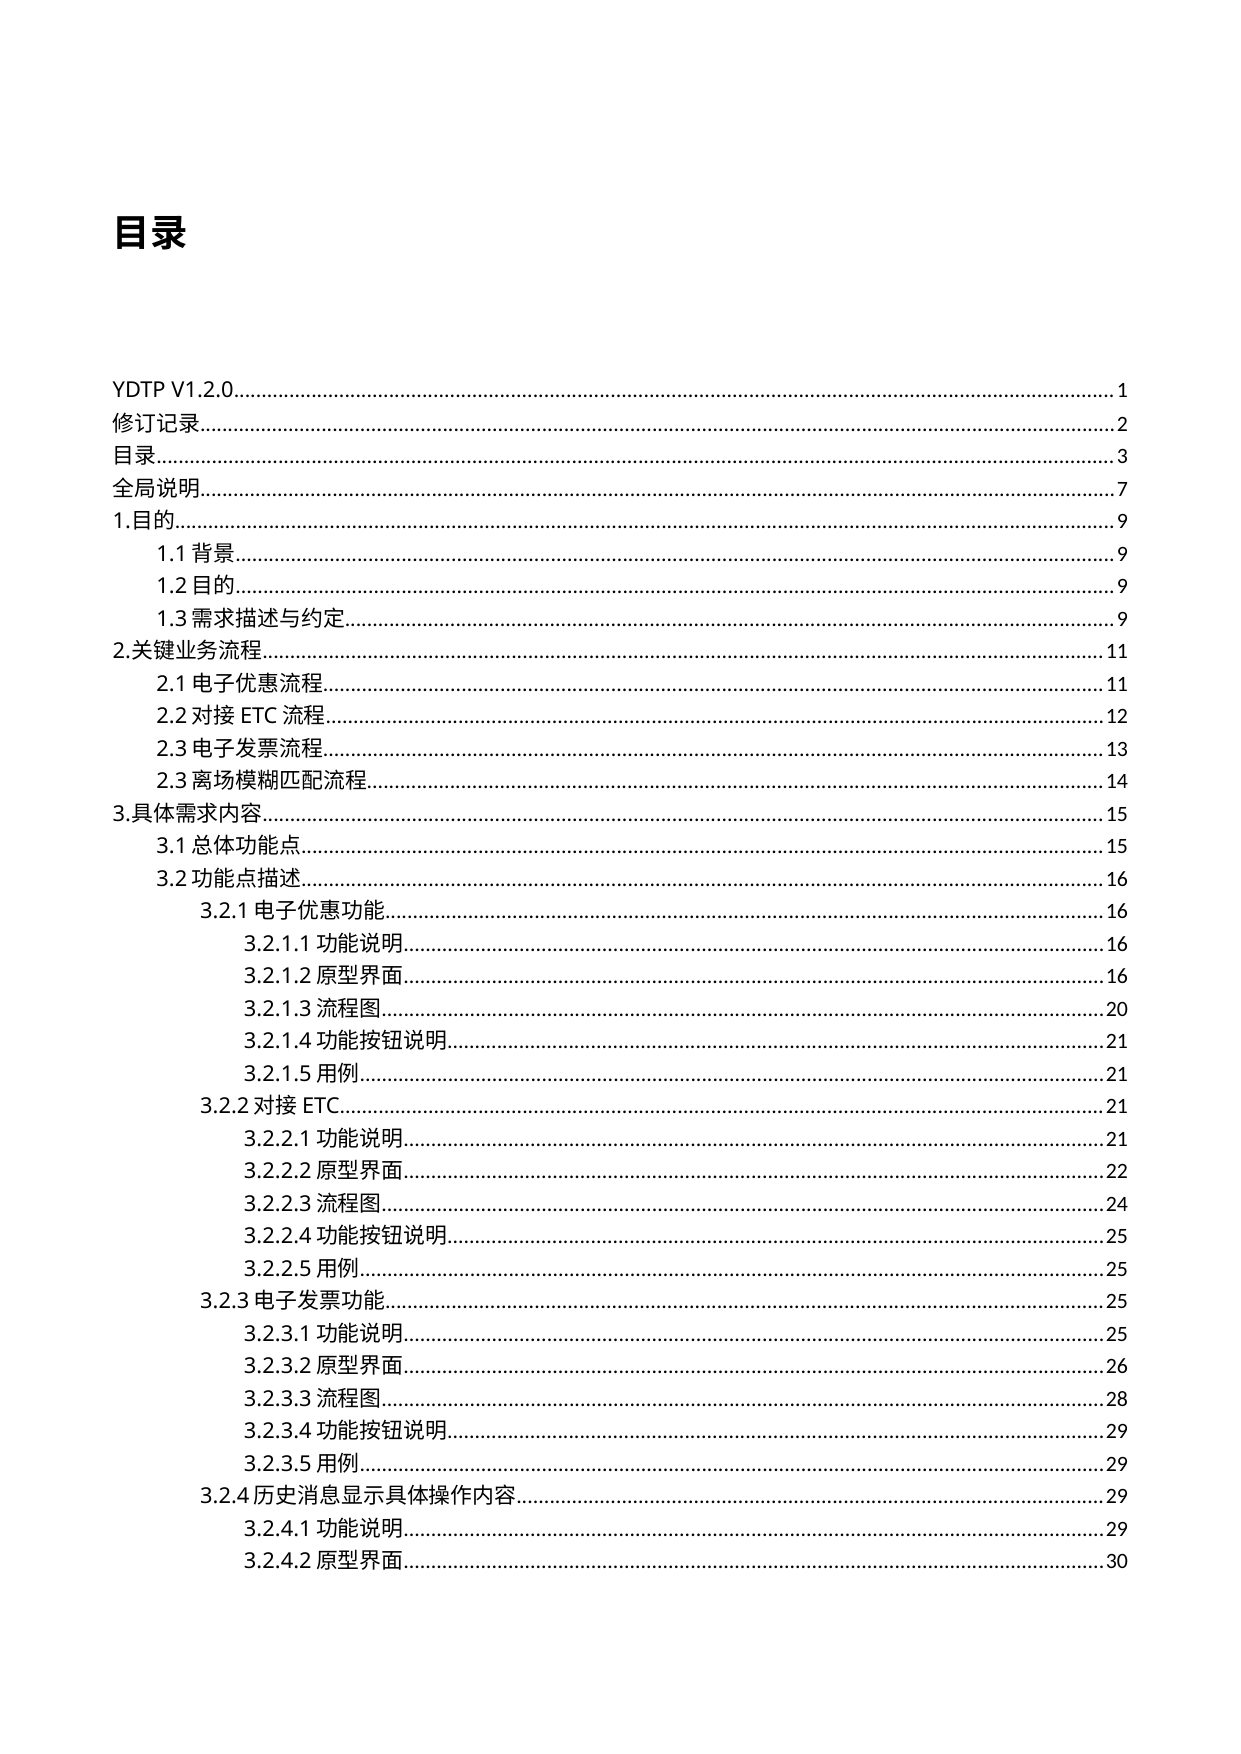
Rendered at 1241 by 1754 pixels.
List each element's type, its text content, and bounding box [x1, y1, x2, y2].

text 3.2.1.2原型界面 16 [244, 958, 1128, 990]
text 3.2.3.1功能说明 25 [244, 1315, 1128, 1348]
text 3.2.1.3流程图 20 [244, 990, 1128, 1023]
text 3.2.4.1功能说明 29 [244, 1510, 1128, 1543]
text 全局说明 7 [112, 470, 1128, 503]
text 3.2.3.4功能按钮说明 29 [244, 1413, 1128, 1445]
text 3.1总体功能点 15 [156, 828, 1128, 860]
text 3.2.1电子优惠功能 16 [200, 893, 1128, 925]
text YDTP V1.2.0 1 [112, 373, 1128, 405]
text 3.具体需求内容 15 [112, 795, 1128, 828]
text 目录 3 [112, 438, 1128, 470]
text 3.2.3电子发票功能 25 [200, 1283, 1128, 1315]
text 3.2.4.2原型界面 30 [244, 1543, 1128, 1575]
text 3.2.3.2原型界面 26 [244, 1348, 1128, 1380]
text 3.2.2对接ETC 21 [200, 1088, 1128, 1120]
text 2.3电子发票流程 13 [156, 730, 1128, 763]
text 3.2.2.3流程图 24 [244, 1185, 1128, 1218]
text 1.1背景 9 [156, 535, 1128, 568]
text 2.1电子优惠流程 11 [156, 665, 1128, 698]
text 3.2.2.5用例 25 [244, 1250, 1128, 1283]
text 3.2.3.3流程图 28 [244, 1380, 1128, 1413]
text 2.关键业务流程 11 [112, 633, 1128, 665]
text 修订记录 2 [112, 405, 1128, 438]
text 3.2.4历史消息显示具体操作内容 29 [200, 1478, 1128, 1510]
text 3.2功能点描述 16 [156, 860, 1128, 893]
text 3.2.1.4功能按钮说明 21 [244, 1023, 1128, 1055]
text 2.2对接ETC流程 12 [156, 698, 1128, 730]
text 3.2.1.1功能说明 16 [244, 925, 1128, 958]
text 1.3需求描述与约定 9 [156, 600, 1128, 633]
text 3.2.1.5用例 21 [244, 1055, 1128, 1088]
text 2.3离场模糊匹配流程 14 [156, 763, 1128, 795]
text 3.2.2.4功能按钮说明 25 [244, 1218, 1128, 1250]
text 1.2目的 9 [156, 568, 1128, 600]
text 1.目的 9 [112, 503, 1128, 535]
subtitle 目录 [112, 197, 1128, 262]
text 3.2.3.5用例 29 [244, 1445, 1128, 1478]
text 3.2.2.1功能说明 21 [244, 1120, 1128, 1153]
text 3.2.2.2原型界面 22 [244, 1153, 1128, 1185]
